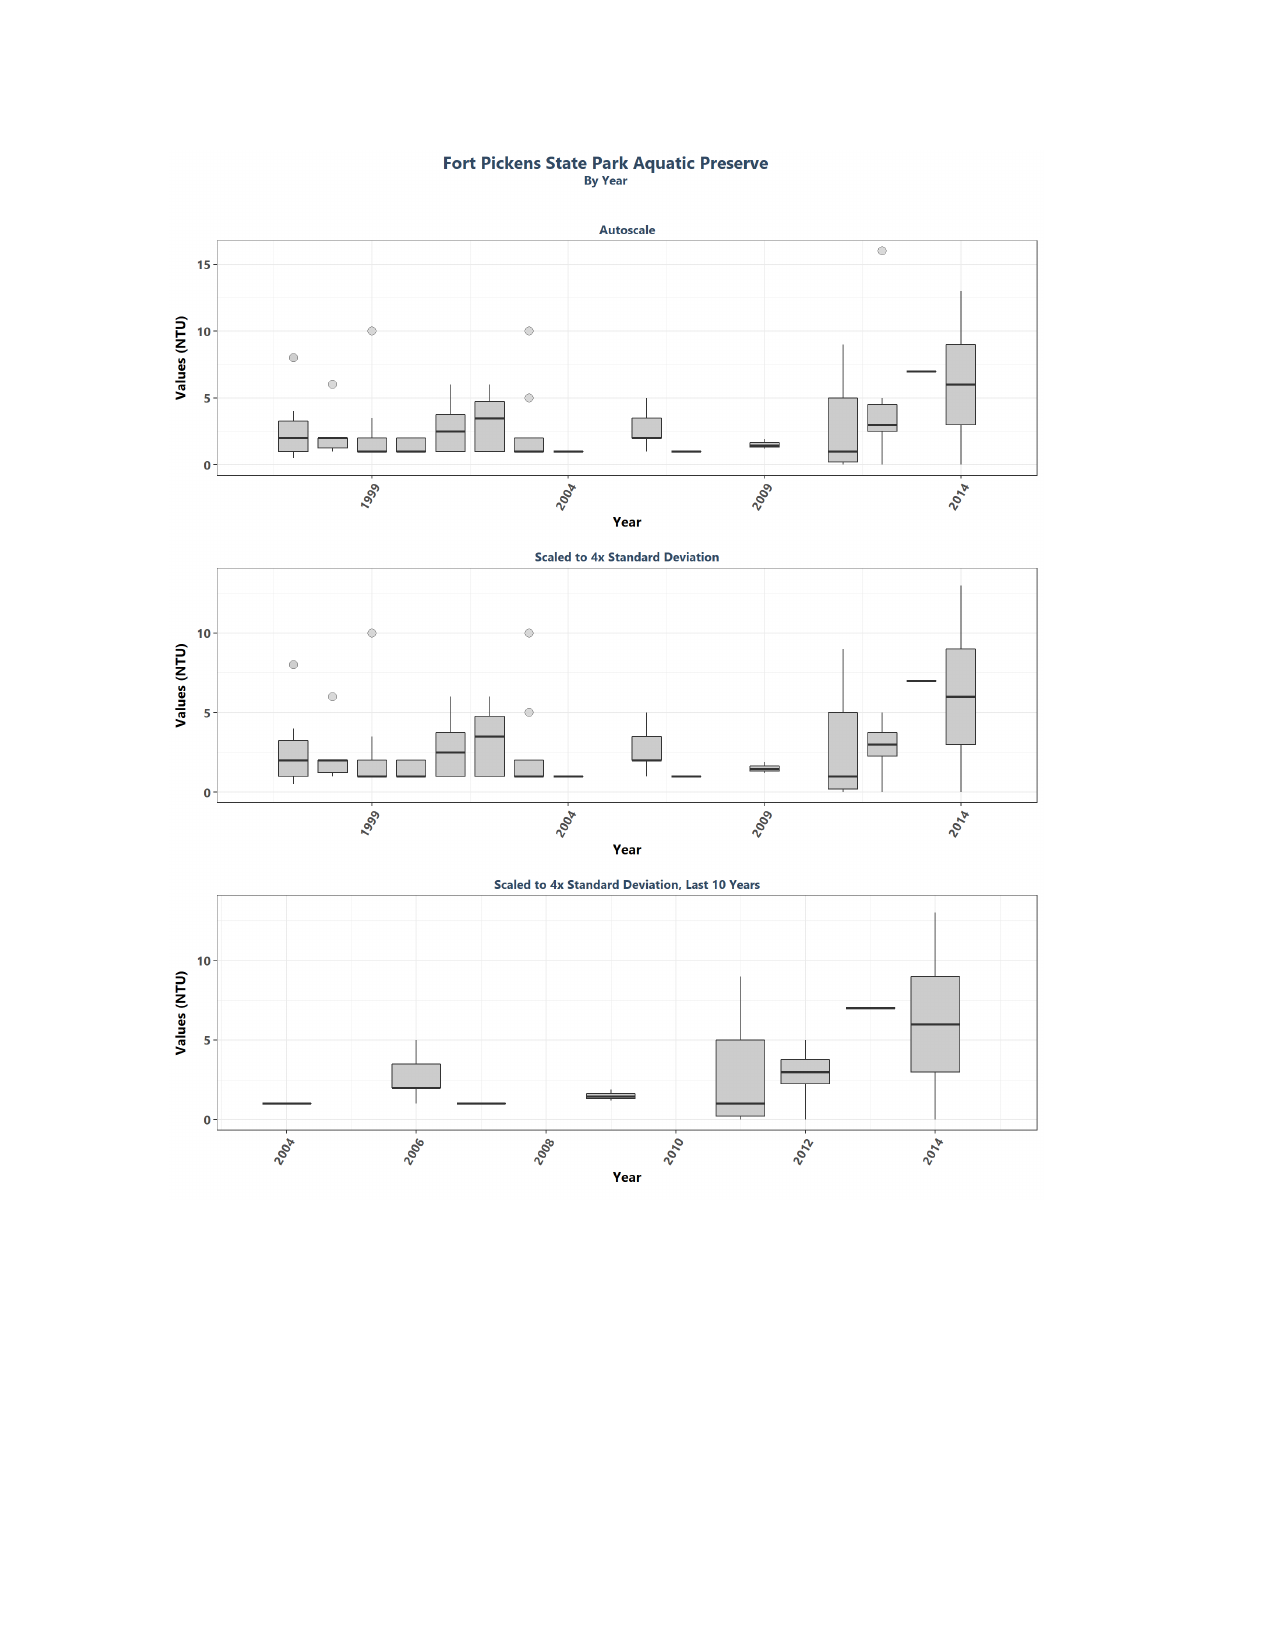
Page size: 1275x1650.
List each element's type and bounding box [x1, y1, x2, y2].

picture [168, 150, 1044, 1200]
